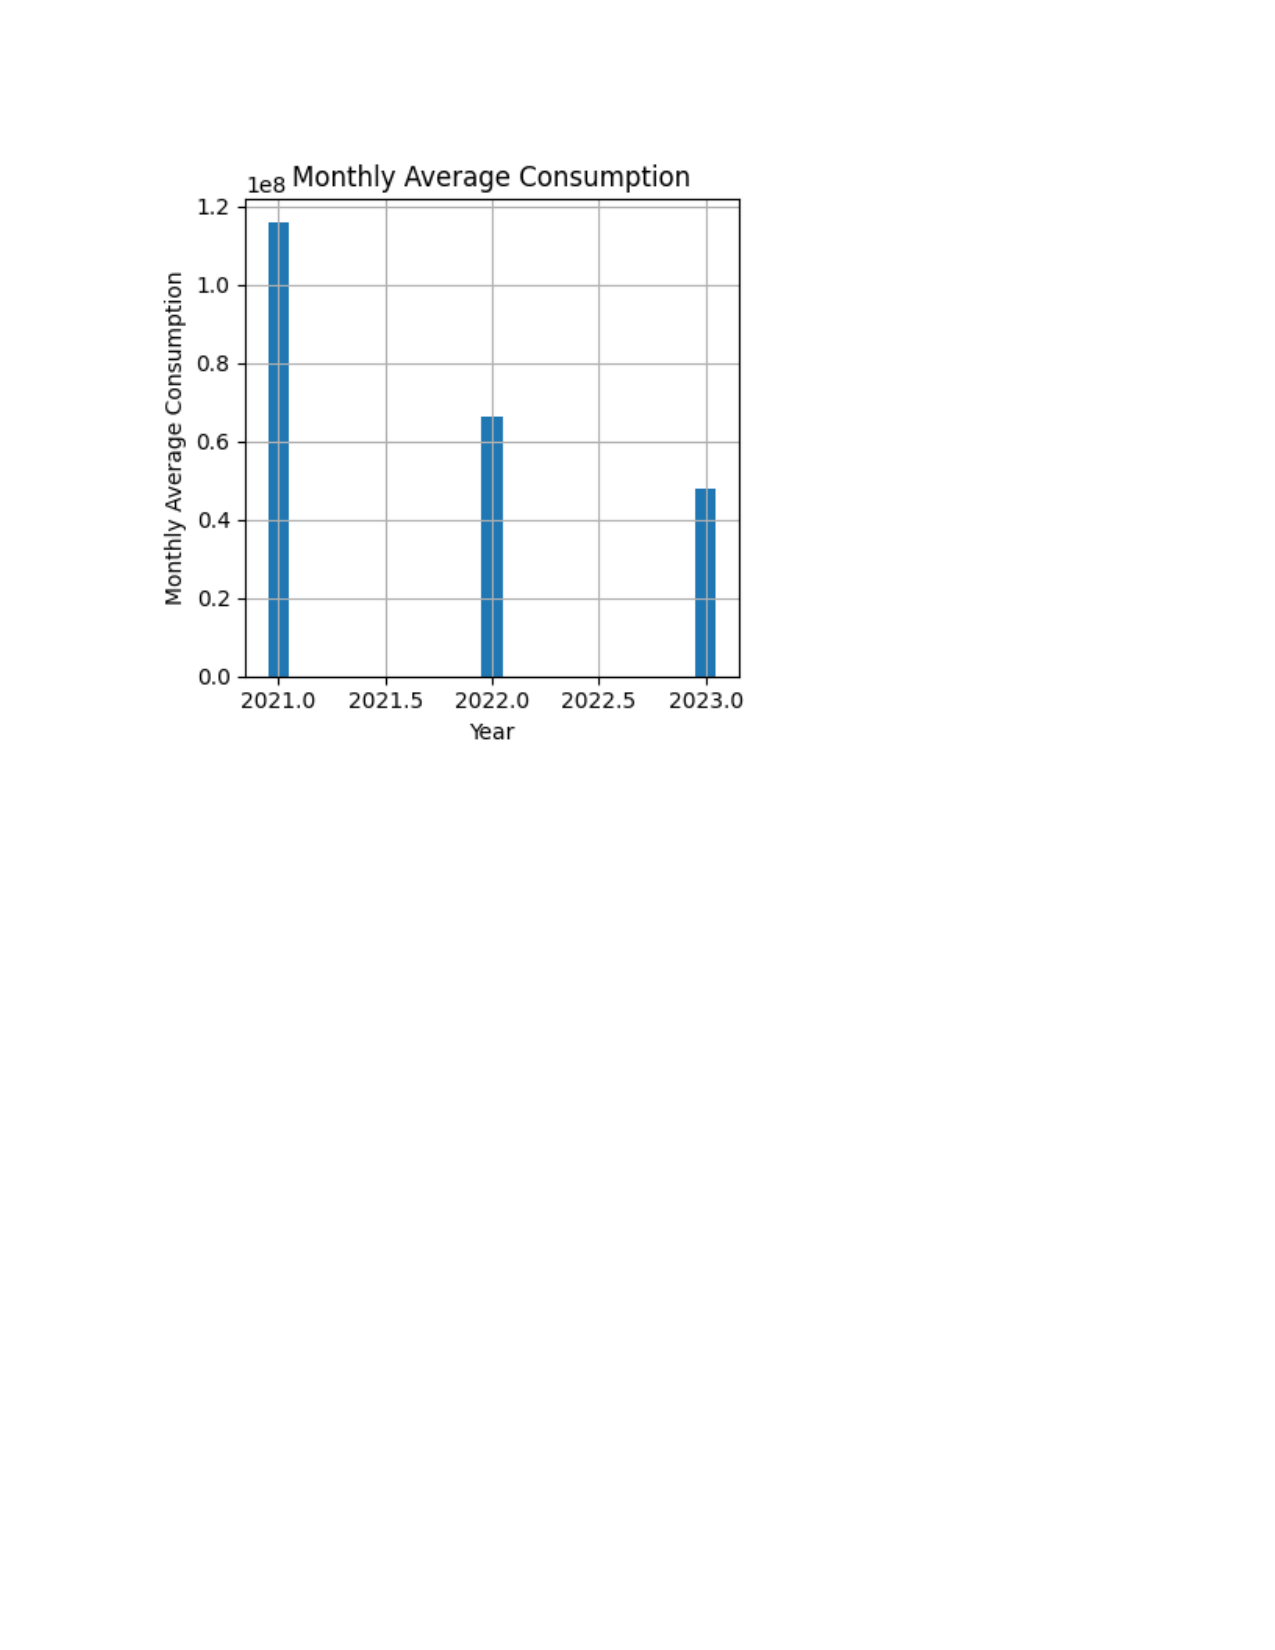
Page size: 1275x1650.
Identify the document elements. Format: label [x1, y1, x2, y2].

picture [150, 150, 758, 760]
